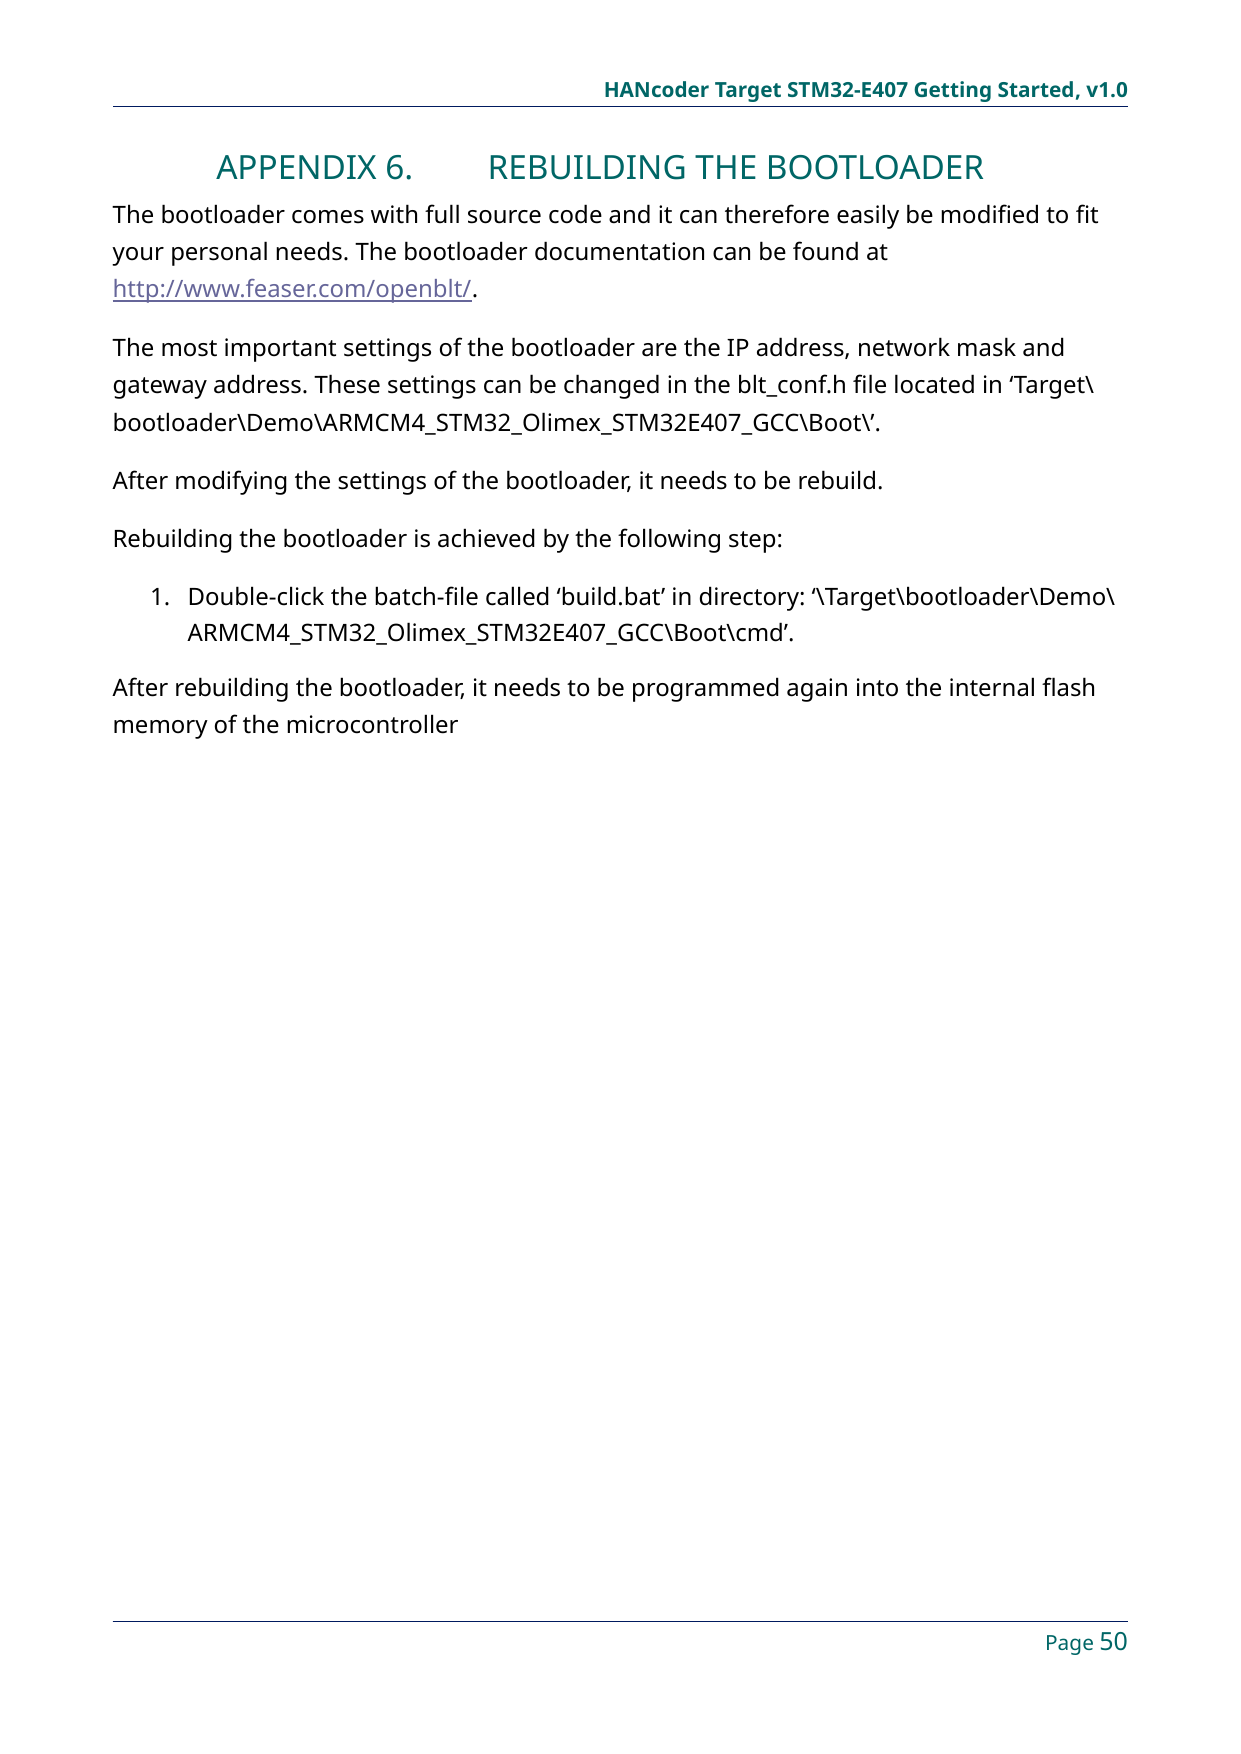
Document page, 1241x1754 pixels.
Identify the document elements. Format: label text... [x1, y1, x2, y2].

text The bootloader comes with full source code and it can therefore easily be modified to fit your personal needs. The bootloader documentation can be found at http://www.feaser.com/openblt/. [112, 197, 1128, 305]
list Double-click the batch-file called ‘build.bat’ in directory: ‘\Target\bootloader\Demo\ ARMCM4_STM32_Olimex_STM32E407_GCC\Boot\cmd’. [150, 580, 1128, 648]
text After rebuilding the bootloader, it needs to be programmed again into the internal flash memory of the microcontroller [112, 670, 1128, 740]
text The most important settings of the bootloader are the IP address, network mask and gateway address. These settings can be changed in the blt_conf.h file located in ‘Target\bootloader\Demo\ARMCM4_STM32_Olimex_STM32E407_GCC\Boot\’. [112, 331, 1128, 438]
text After modifying the settings of the bootloader, it needs to be rebuild. [112, 463, 1128, 496]
subtitle Rebuilding the bootloader [216, 144, 1128, 189]
text Rebuilding the bootloader is achieved by the following step: [112, 522, 1128, 554]
